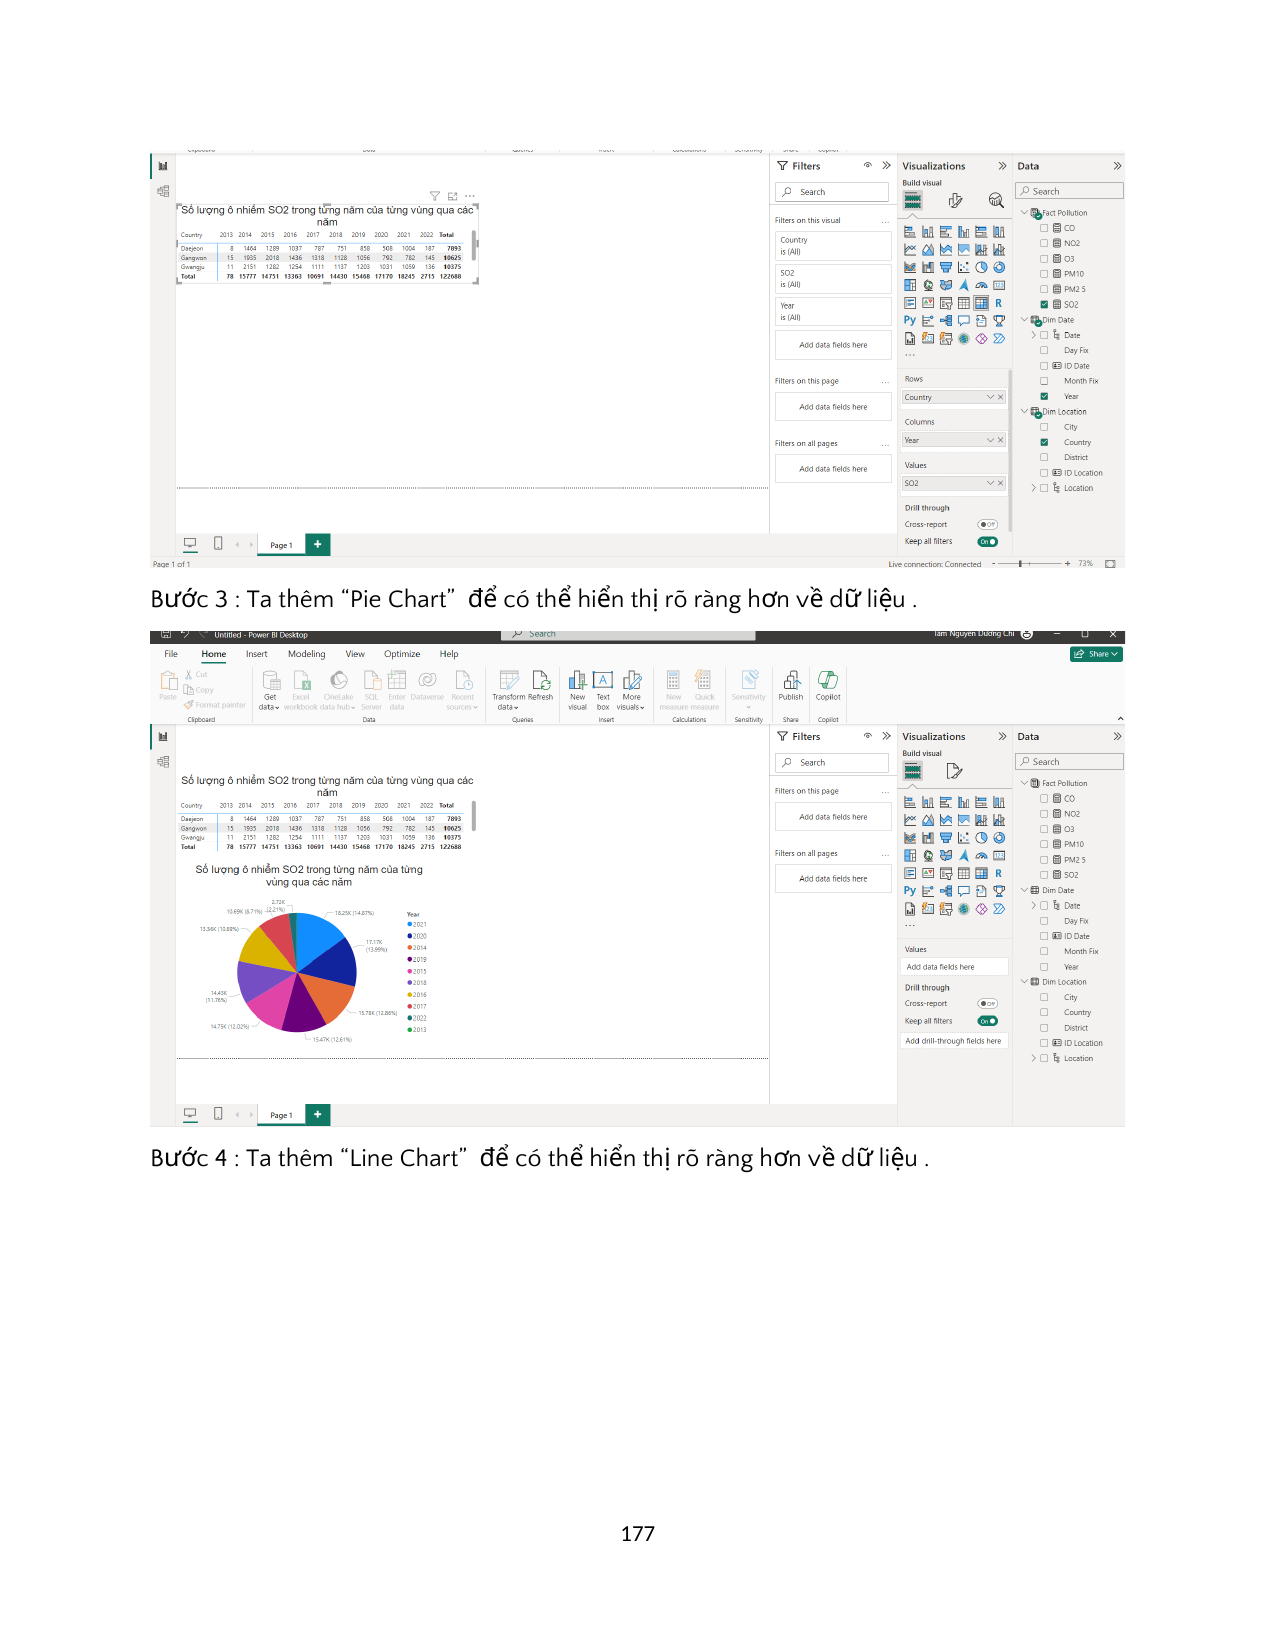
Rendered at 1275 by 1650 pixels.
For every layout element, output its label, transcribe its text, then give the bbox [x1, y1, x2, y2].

text Bước 3 : Ta thêm “Pie Chart” để có thể hiển thị rõ ràng hơn về dữ liệu . [150, 586, 1125, 614]
text Bước 4 : Ta thêm “Line Chart” để có thể hiển thị rõ ràng hơn về dữ liệu . [150, 1145, 1125, 1173]
picture [150, 150, 1125, 568]
picture [150, 631, 1125, 1127]
